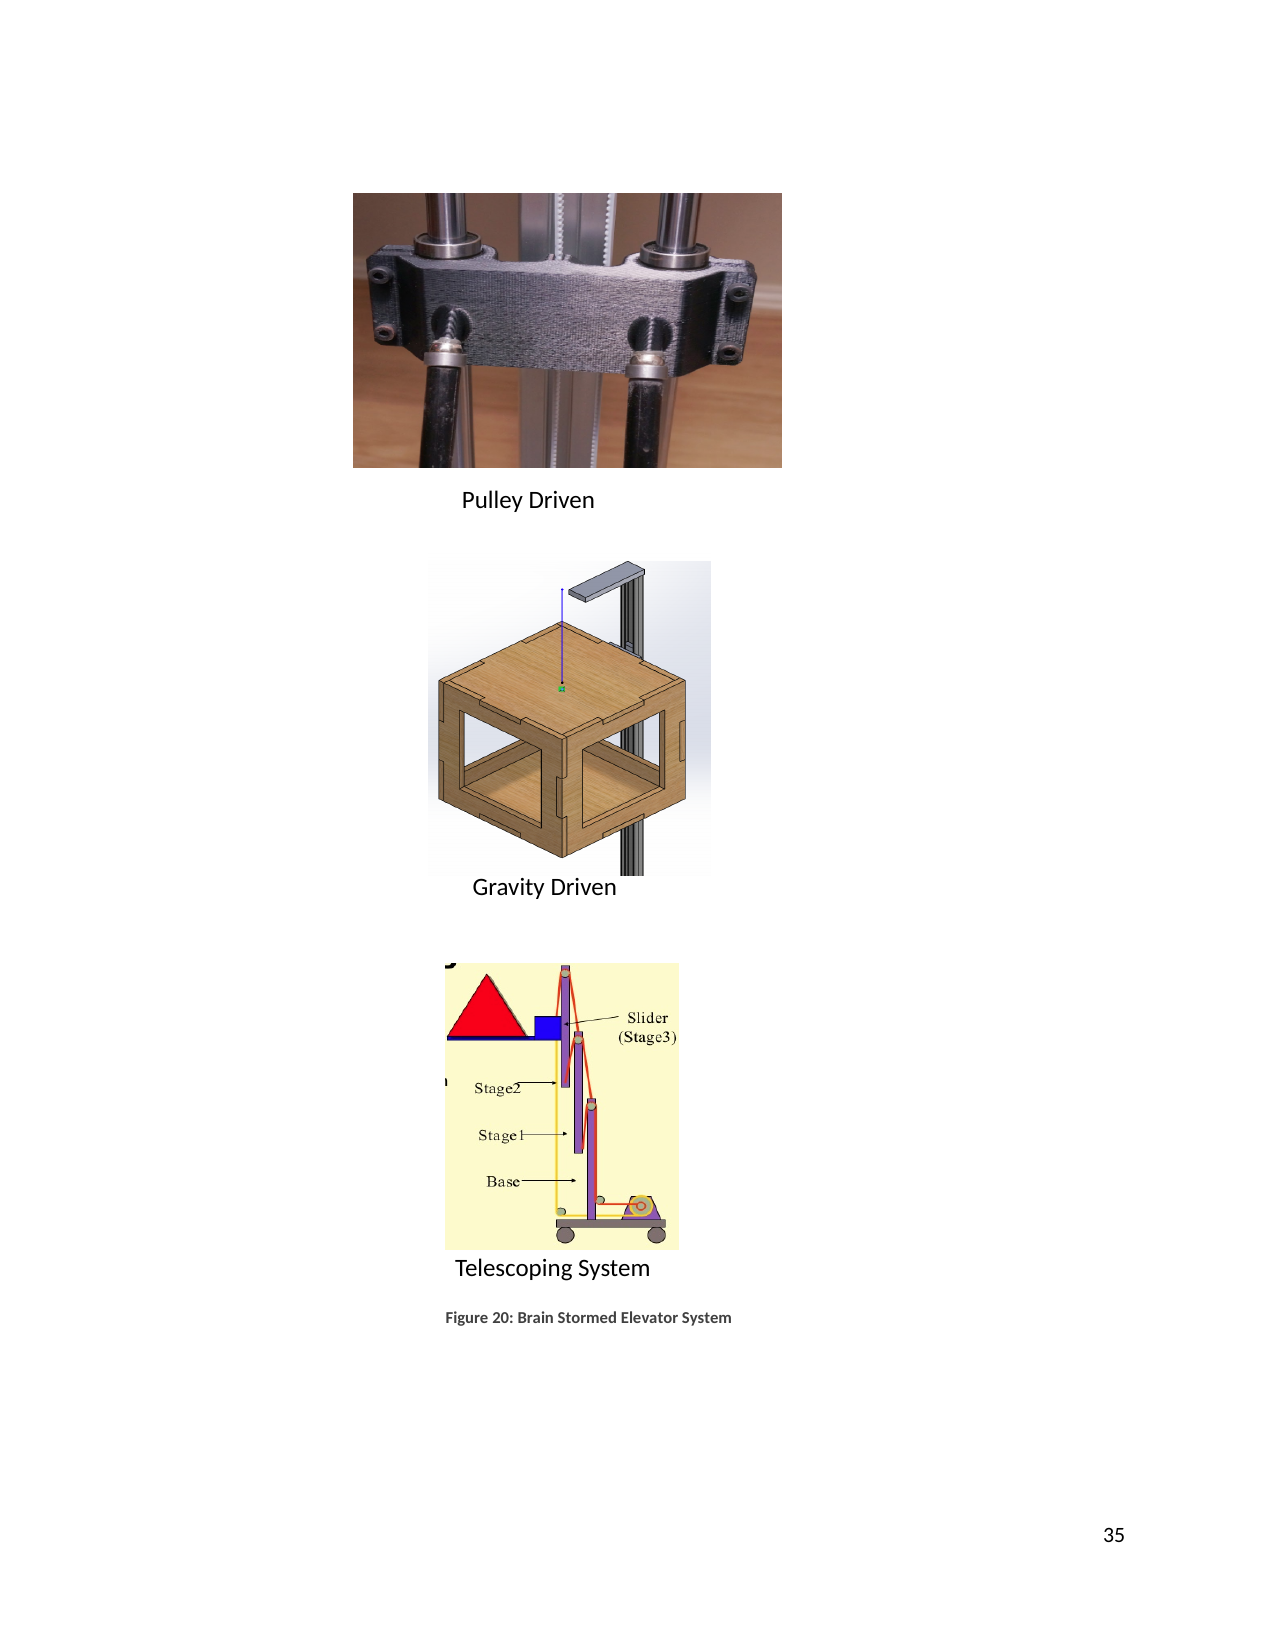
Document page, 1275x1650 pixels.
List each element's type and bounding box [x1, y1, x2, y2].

picture [428, 550, 711, 876]
picture [445, 963, 679, 1250]
picture [353, 193, 782, 468]
